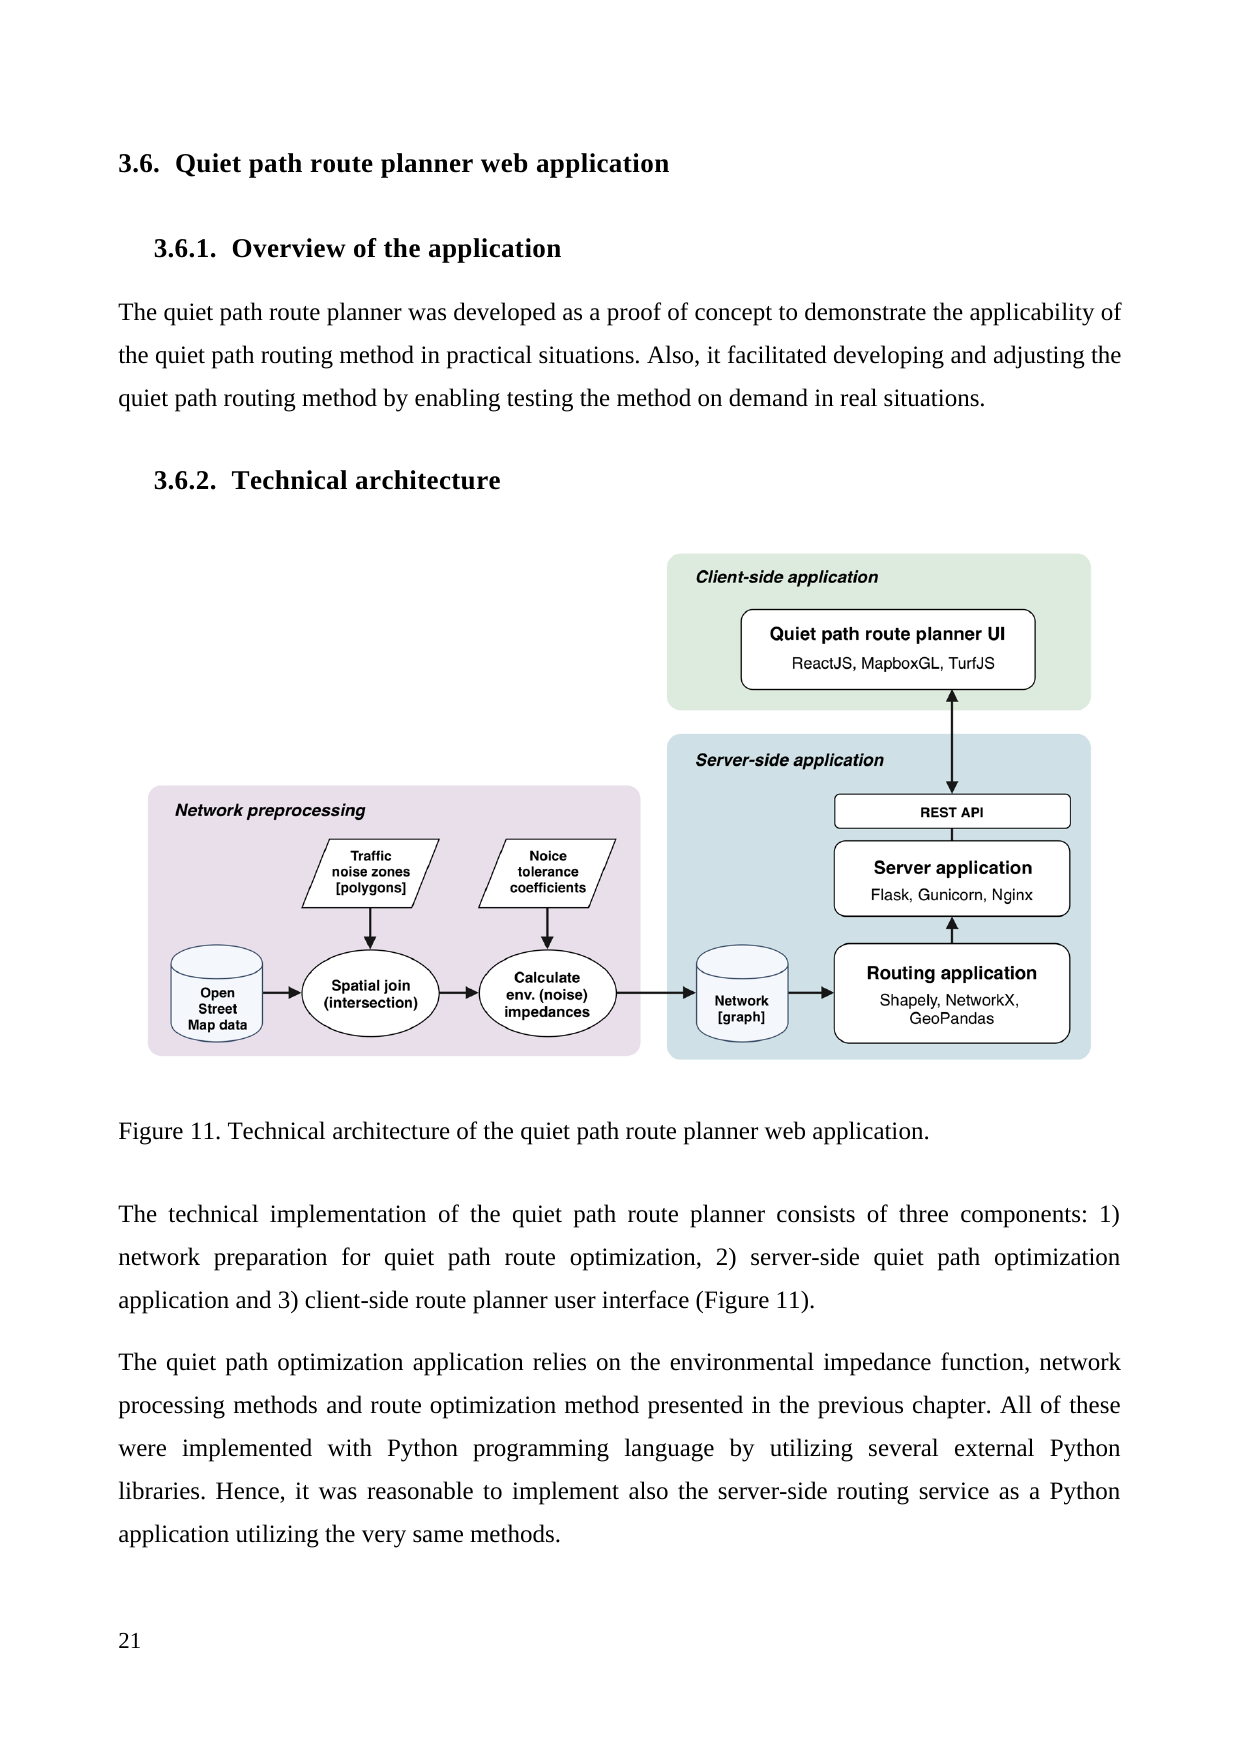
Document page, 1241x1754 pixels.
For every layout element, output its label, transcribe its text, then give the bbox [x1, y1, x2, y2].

subtitle Overview of the application [118, 232, 1122, 263]
text The quiet path optimization application relies on the environmental impedance function, network processing methods and route optimization method presented in the previous chapter. All of these were implemented with Python programming language by utilizing several external Python libraries. Hence, it was reasonable to implement also the server-side routing service as a Python application utilizing the very same methods. [118, 1347, 1122, 1548]
text The quiet path route planner was developed as a proof of concept to demonstrate the applicability of the quiet path routing method in practical situations. Also, it facilitated developing and adjusting the quiet path routing method by enabling testing the method on demand in real situations. [118, 297, 1122, 412]
subtitle Quiet path route planner web application [118, 148, 1122, 179]
text The technical implementation of the quiet path route planner consists of three components: 1) network preparation for quiet path route optimization, 2) server-side quiet path optimization application and 3) client-side route planner user interface (Figure 11). [118, 1199, 1122, 1314]
subtitle Technical architecture [118, 464, 1122, 495]
picture [118, 529, 1120, 1083]
text Figure 11. Technical architecture of the quiet path route planner web application. [118, 1116, 1122, 1145]
